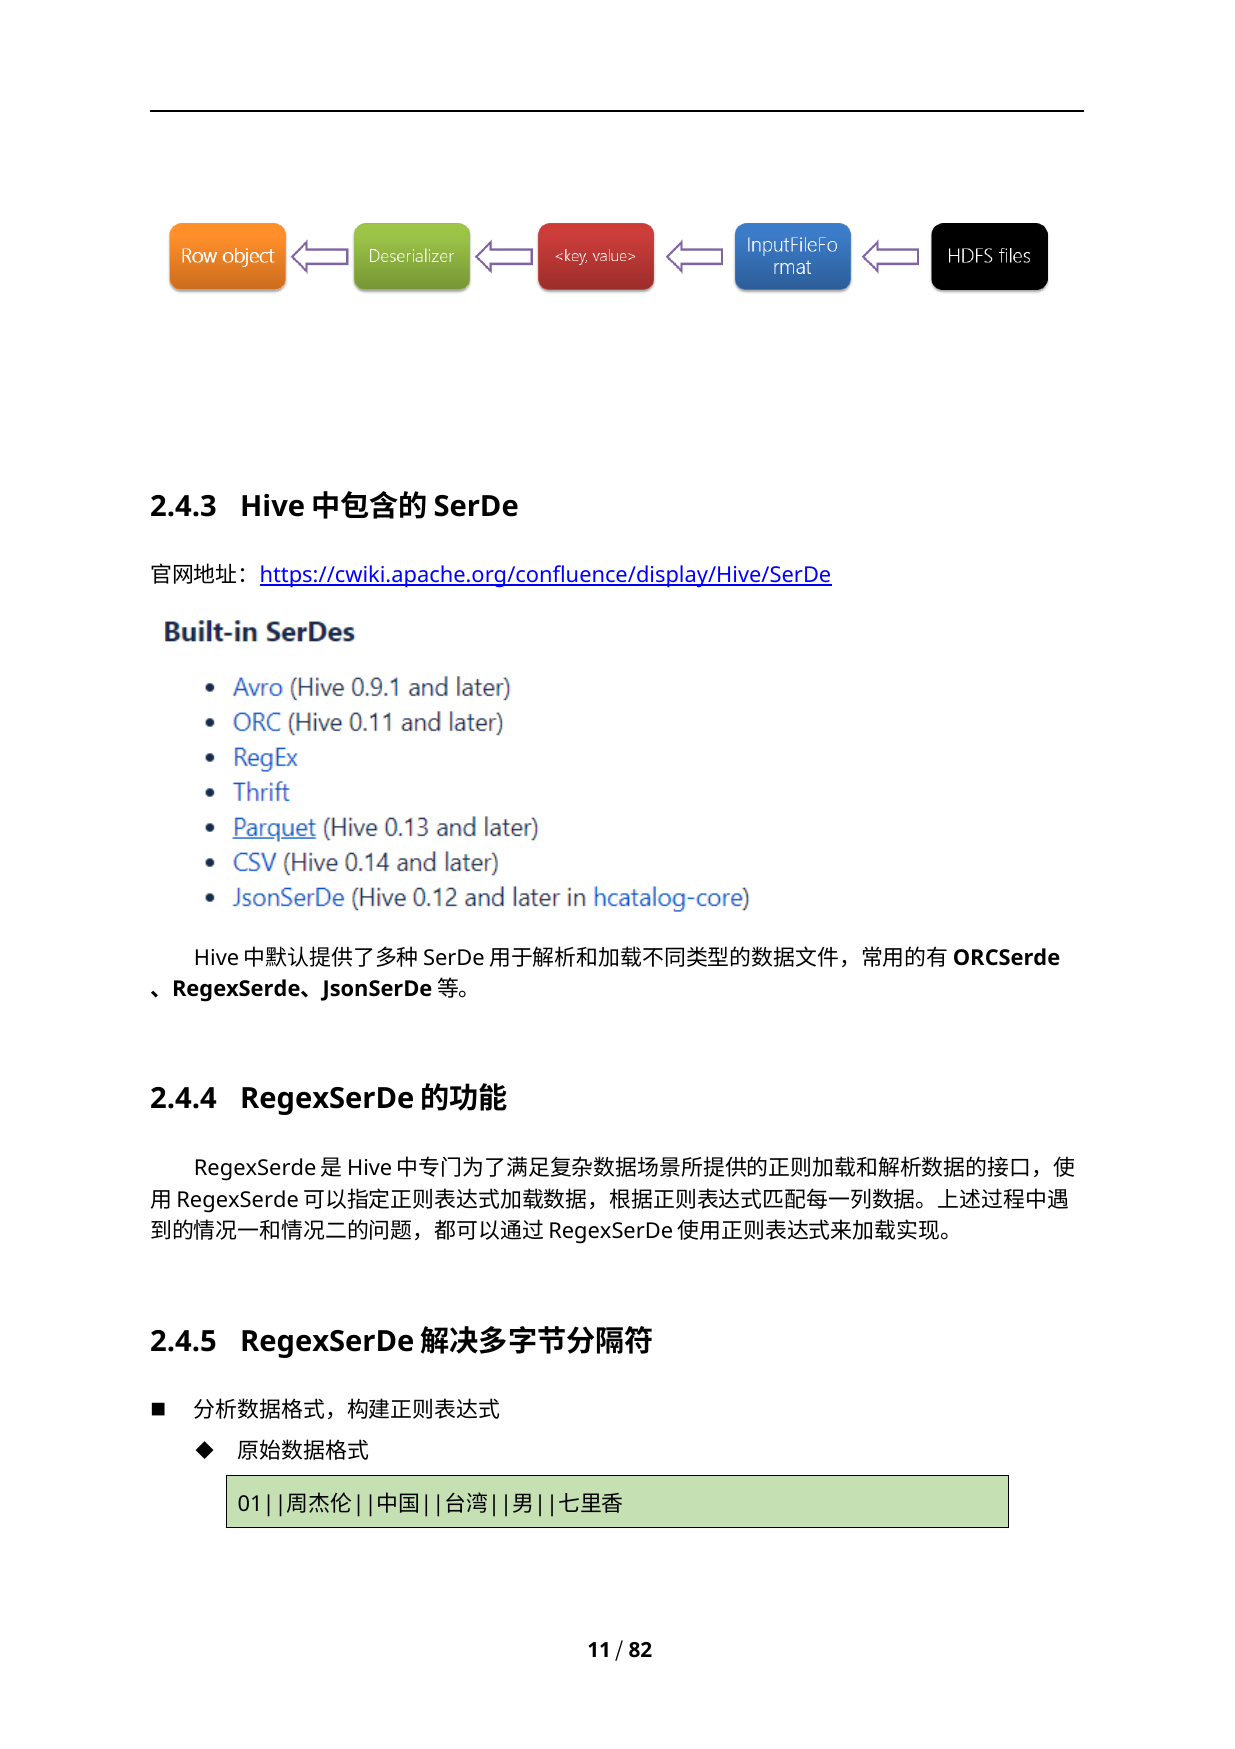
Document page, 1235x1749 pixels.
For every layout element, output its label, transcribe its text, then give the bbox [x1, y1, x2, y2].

picture [150, 191, 1085, 332]
subtitle RegexSerDe的功能 [150, 1075, 1084, 1117]
list 原始数据格式 [194, 1433, 1084, 1465]
picture [150, 598, 1085, 930]
subtitle RegexSerDe解决多字节分隔符 [150, 1317, 1084, 1359]
text 官网地址：https://cwiki.apache.org/confluence/display/Hive/SerDe [150, 557, 1084, 589]
text Hive中默认提供了多种SerDe用于解析和加载不同类型的数据文件，常用的有ORCSerde 、RegexSerde、JsonSerDe等。 [150, 939, 1084, 1003]
text RegexSerde是Hive中专门为了满足复杂数据场景所提供的正则加载和解析数据的接口，使用RegexSerde可以指定正则表达式加载数据，根据正则表达式匹配每一列数据。上述过程中遇到的情况一和情况二的问题，都可以通过RegexSerDe使用正则表达式来加载实现。 [150, 1150, 1084, 1245]
list 分析数据格式，构建正则表达式 [150, 1392, 1084, 1424]
subtitle Hive中包含的SerDe [150, 482, 1084, 525]
table_header 01||周杰伦||中国||台湾||男||七里香 [227, 1476, 1008, 1527]
